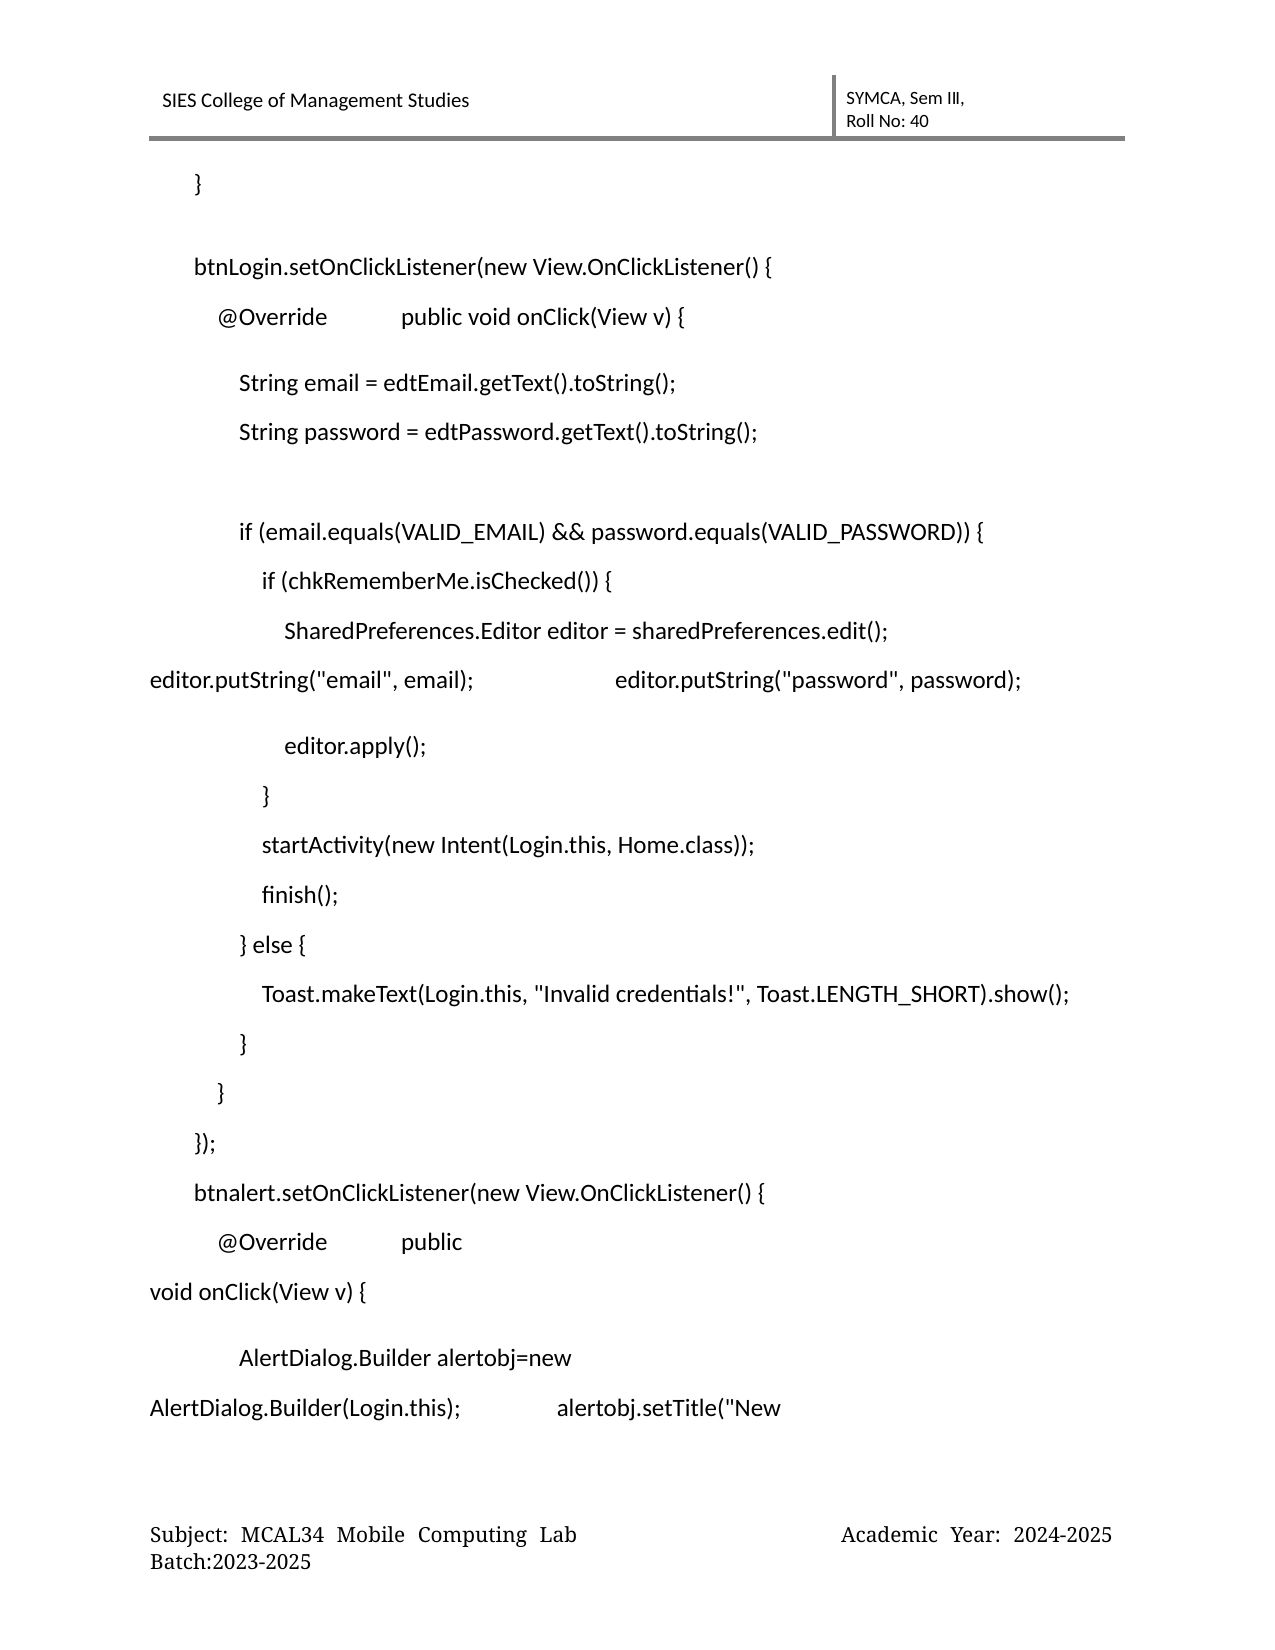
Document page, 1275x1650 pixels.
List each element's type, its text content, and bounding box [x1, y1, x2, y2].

text startActivity(new Intent(Login.this, Home.class)); [148, 829, 1080, 860]
text } else { [148, 929, 1080, 959]
text if (email.equals(VALID_EMAIL) && password.equals(VALID_PASSWORD)) { [148, 516, 1080, 546]
text }); [148, 1127, 1071, 1158]
text btnalert.setOnClickListener(new View.OnClickListener() { [148, 1177, 1071, 1207]
text String password = edtPassword.getText().toString(); [148, 416, 1080, 447]
text } [148, 1078, 1071, 1108]
text } [148, 1028, 1071, 1059]
text SharedPreferences.Editor editor = sharedPreferences.edit(); editor.putString("email", email); editor.putString("password", password); [148, 615, 1080, 695]
text editor.apply(); [148, 730, 1080, 761]
text @Override public void onClick(View v) { [148, 301, 1080, 331]
text String email = edtEmail.getText().toString(); [148, 367, 1080, 397]
text if (chkRememberMe.isChecked()) { [148, 565, 1080, 596]
text @Override public void onClick(View v) { [148, 1226, 469, 1307]
text finish(); [148, 879, 1080, 909]
text } [148, 780, 1080, 811]
text Toast.makeText(Login.this, "Invalid credentials!", Toast.LENGTH_SHORT).show(); [148, 978, 1080, 1009]
text } [148, 168, 1080, 199]
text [148, 1342, 857, 1422]
text btnLogin.setOnClickListener(new View.OnClickListener() { [148, 251, 1080, 282]
